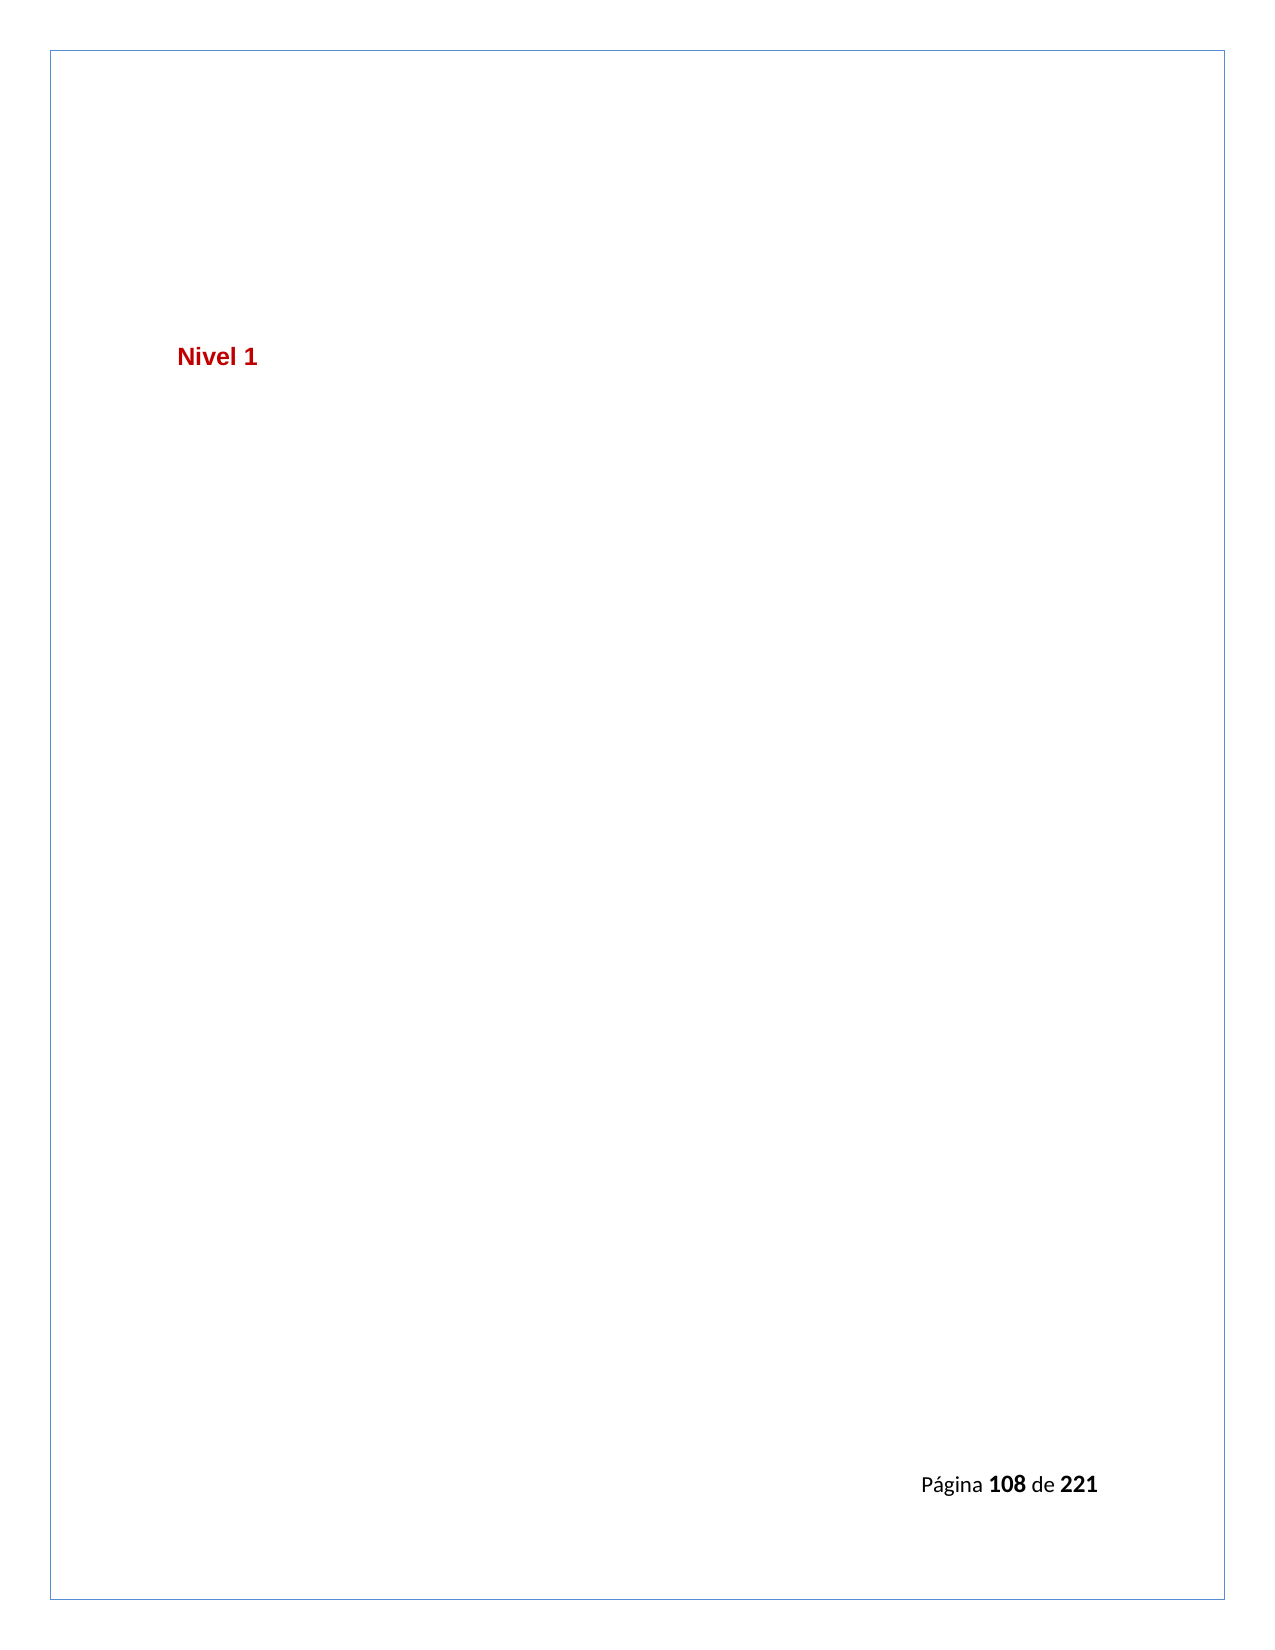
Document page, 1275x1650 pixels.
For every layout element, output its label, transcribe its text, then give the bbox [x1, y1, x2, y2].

text Nivel 1 [177, 342, 1098, 371]
